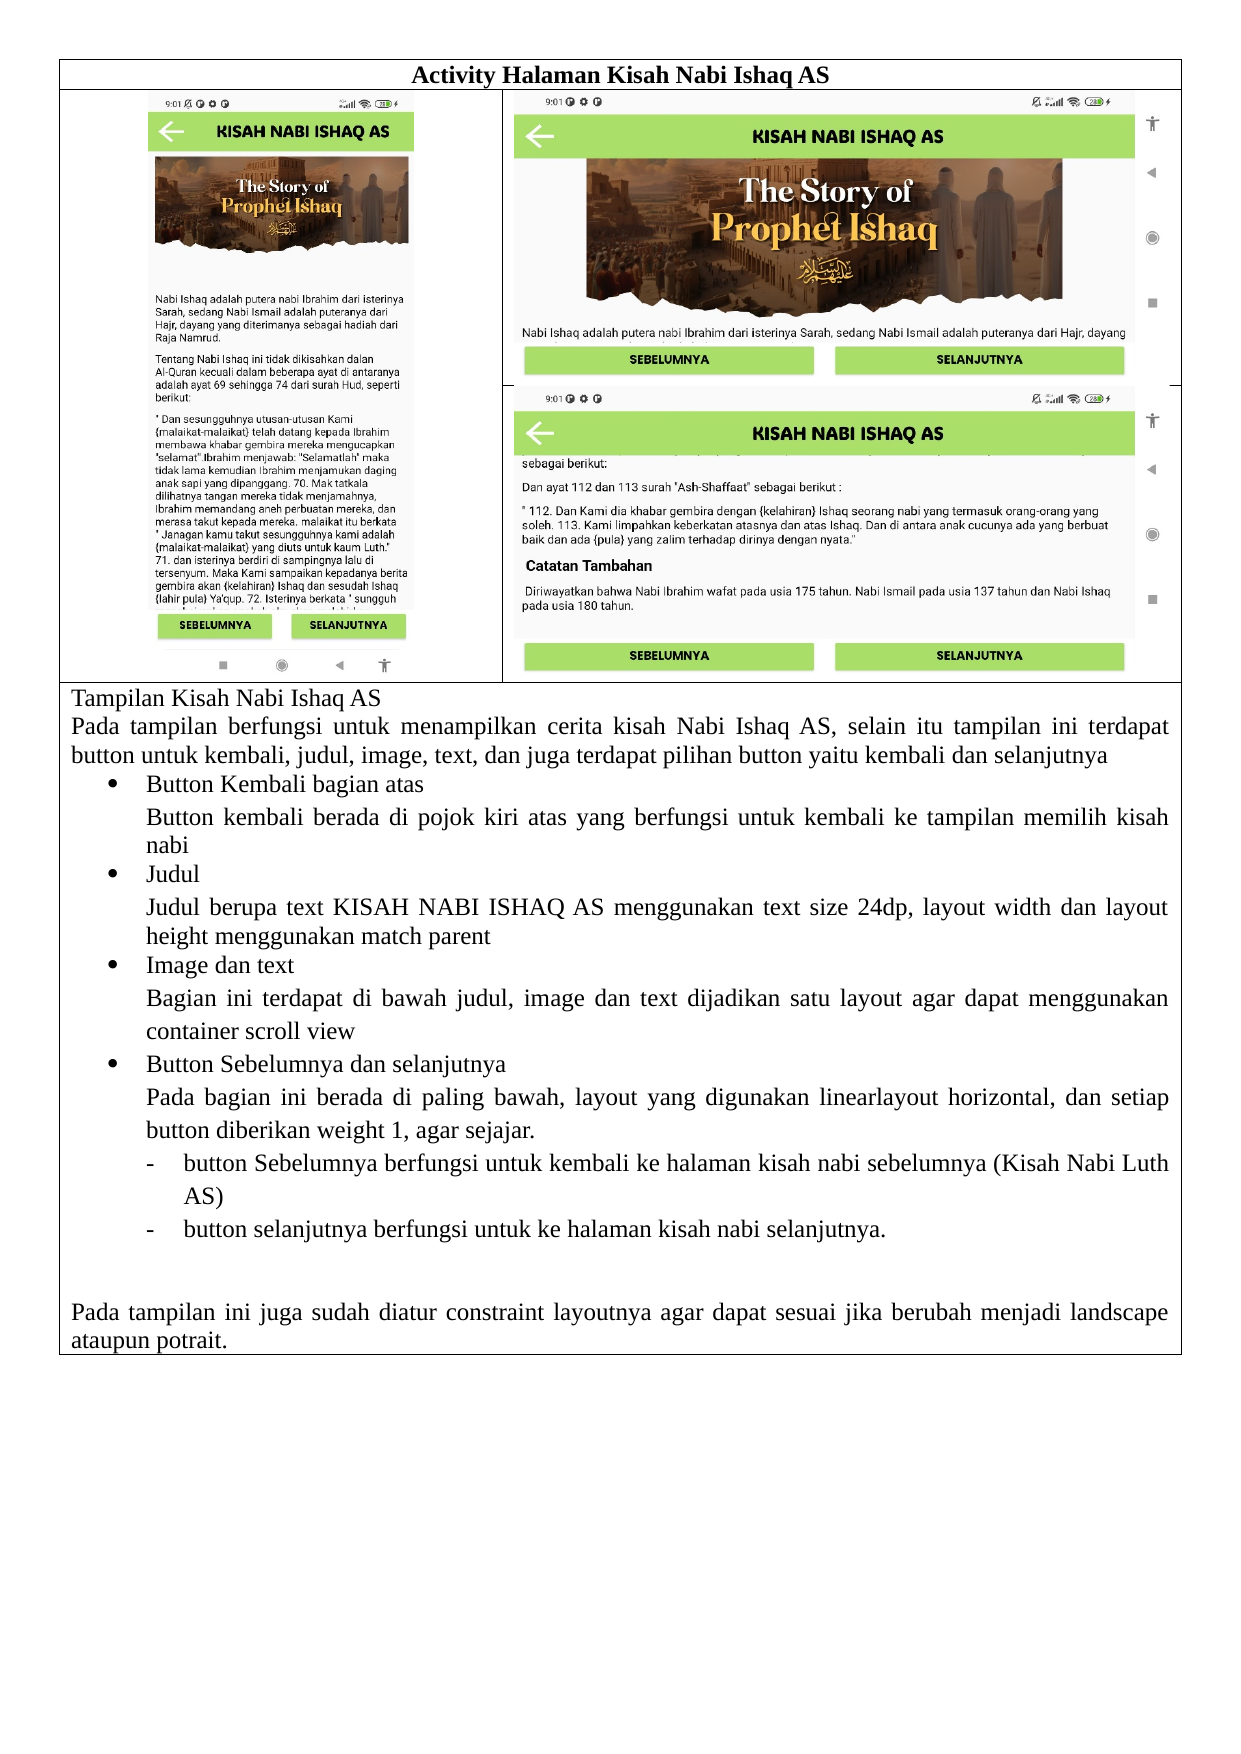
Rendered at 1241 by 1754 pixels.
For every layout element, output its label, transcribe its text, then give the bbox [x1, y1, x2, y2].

table_cell [503, 90, 514, 385]
table_cell Tampilan Kisah Nabi Ishaq AS Pada tampilan berfungsi untuk menampilkan cerita kisah Nabi Ishaq AS, selain itu tampilan ini terdapat button untuk kembali, judul, image, text, dan juga terdapat pilihan button yaitu kembali dan selanjutnya Button Kembali bagian atas Button kembali berada di pojok kiri atas yang berfungsi untuk kembali ke tampilan memilih kisah nabi Judul Judul berupa text KISAH NABI ISHAQ AS menggunakan text size 24dp, layout width dan layout height menggunakan match parent Image dan text Bagian ini terdapat di bawah judul, image dan text dijadikan satu layout agar dapat menggunakan container scroll view Button Sebelumnya dan selanjutnya Pada bagian ini berada di paling bawah, layout yang digunakan linearlayout horizontal, dan setiap button diberikan weight 1, agar sejajar. button Sebelumnya berfungsi untuk kembali ke halaman kisah nabi sebelumnya (Kisah Nabi Luth AS) button selanjutnya berfungsi untuk ke halaman kisah nabi selanjutnya. Pada tampilan ini juga sudah diatur constraint layoutnya agar dapat sesuai jika berubah menjadi landscape ataupun potrait. [60, 683, 1181, 1354]
table_cell [60, 90, 502, 682]
picture [514, 90, 1170, 682]
picture [148, 90, 414, 681]
table_header Activity Halaman Kisah Nabi Ishaq AS [60, 60, 1181, 89]
table_cell [503, 386, 514, 682]
table_cell [1170, 386, 1181, 682]
table_cell [1170, 90, 1181, 385]
